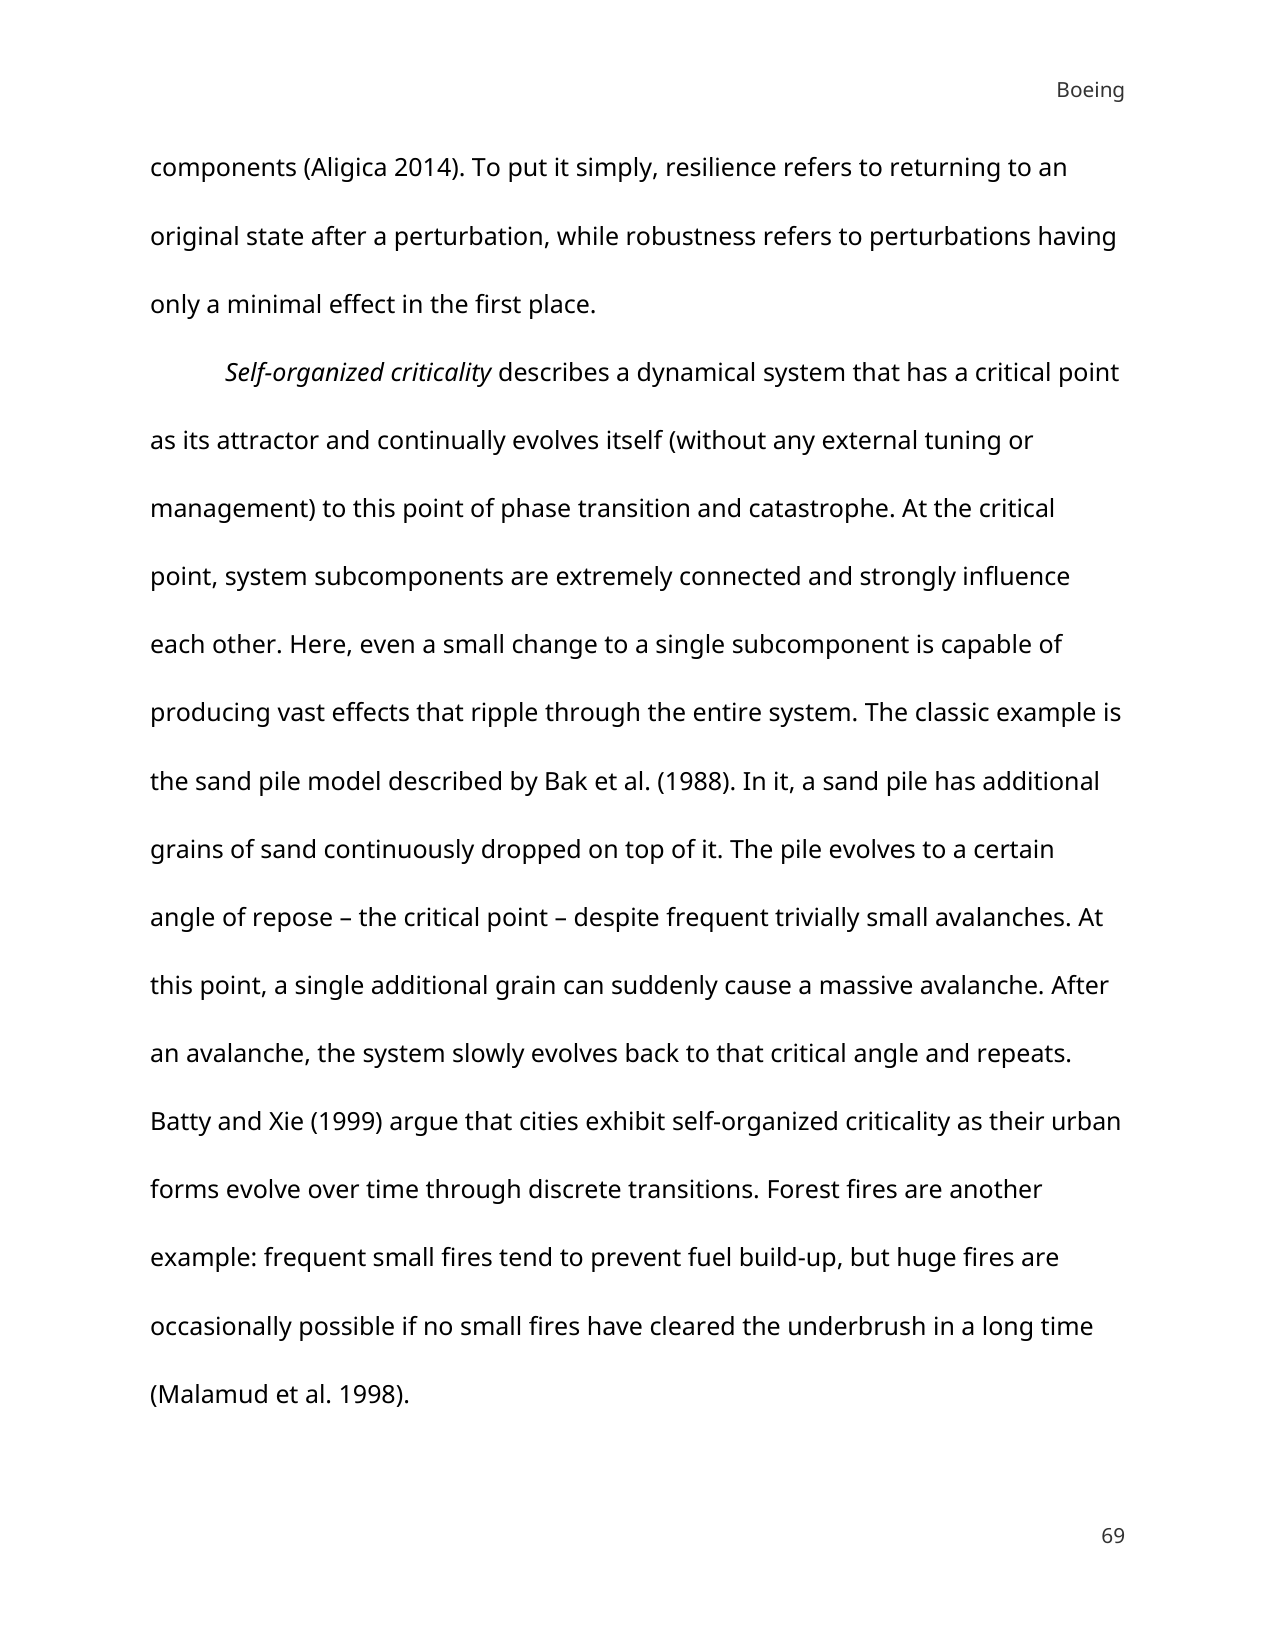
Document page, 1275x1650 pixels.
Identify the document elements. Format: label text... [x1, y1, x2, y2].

text Self-organized criticality describes a dynamical system that has a critical point as its attractor and continually evolves itself (without any external tuning or management) to this point of phase transition and catastrophe. At the critical point, system subcomponents are extremely connected and strongly influence each other. Here, even a small change to a single subcomponent is capable of producing vast effects that ripple through the entire system. The classic example is the sand pile model described by Bak et al. (1988). In it, a sand pile has additional grains of sand continuously dropped on top of it. The pile evolves to a certain angle of repose – the critical point – despite frequent trivially small avalanches. At this point, a single additional grain can suddenly cause a massive avalanche. After an avalanche, the system slowly evolves back to that critical angle and repeats. Batty and Xie (1999) argue that cities exhibit self-organized criticality as their urban forms evolve over time through discrete transitions. Forest fires are another example: frequent small fires tend to prevent fuel build-up, but huge fires are occasionally possible if no small fires have cleared the underbrush in a long time (Malamud et al. 1998). [150, 354, 1125, 1410]
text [150, 150, 1125, 320]
